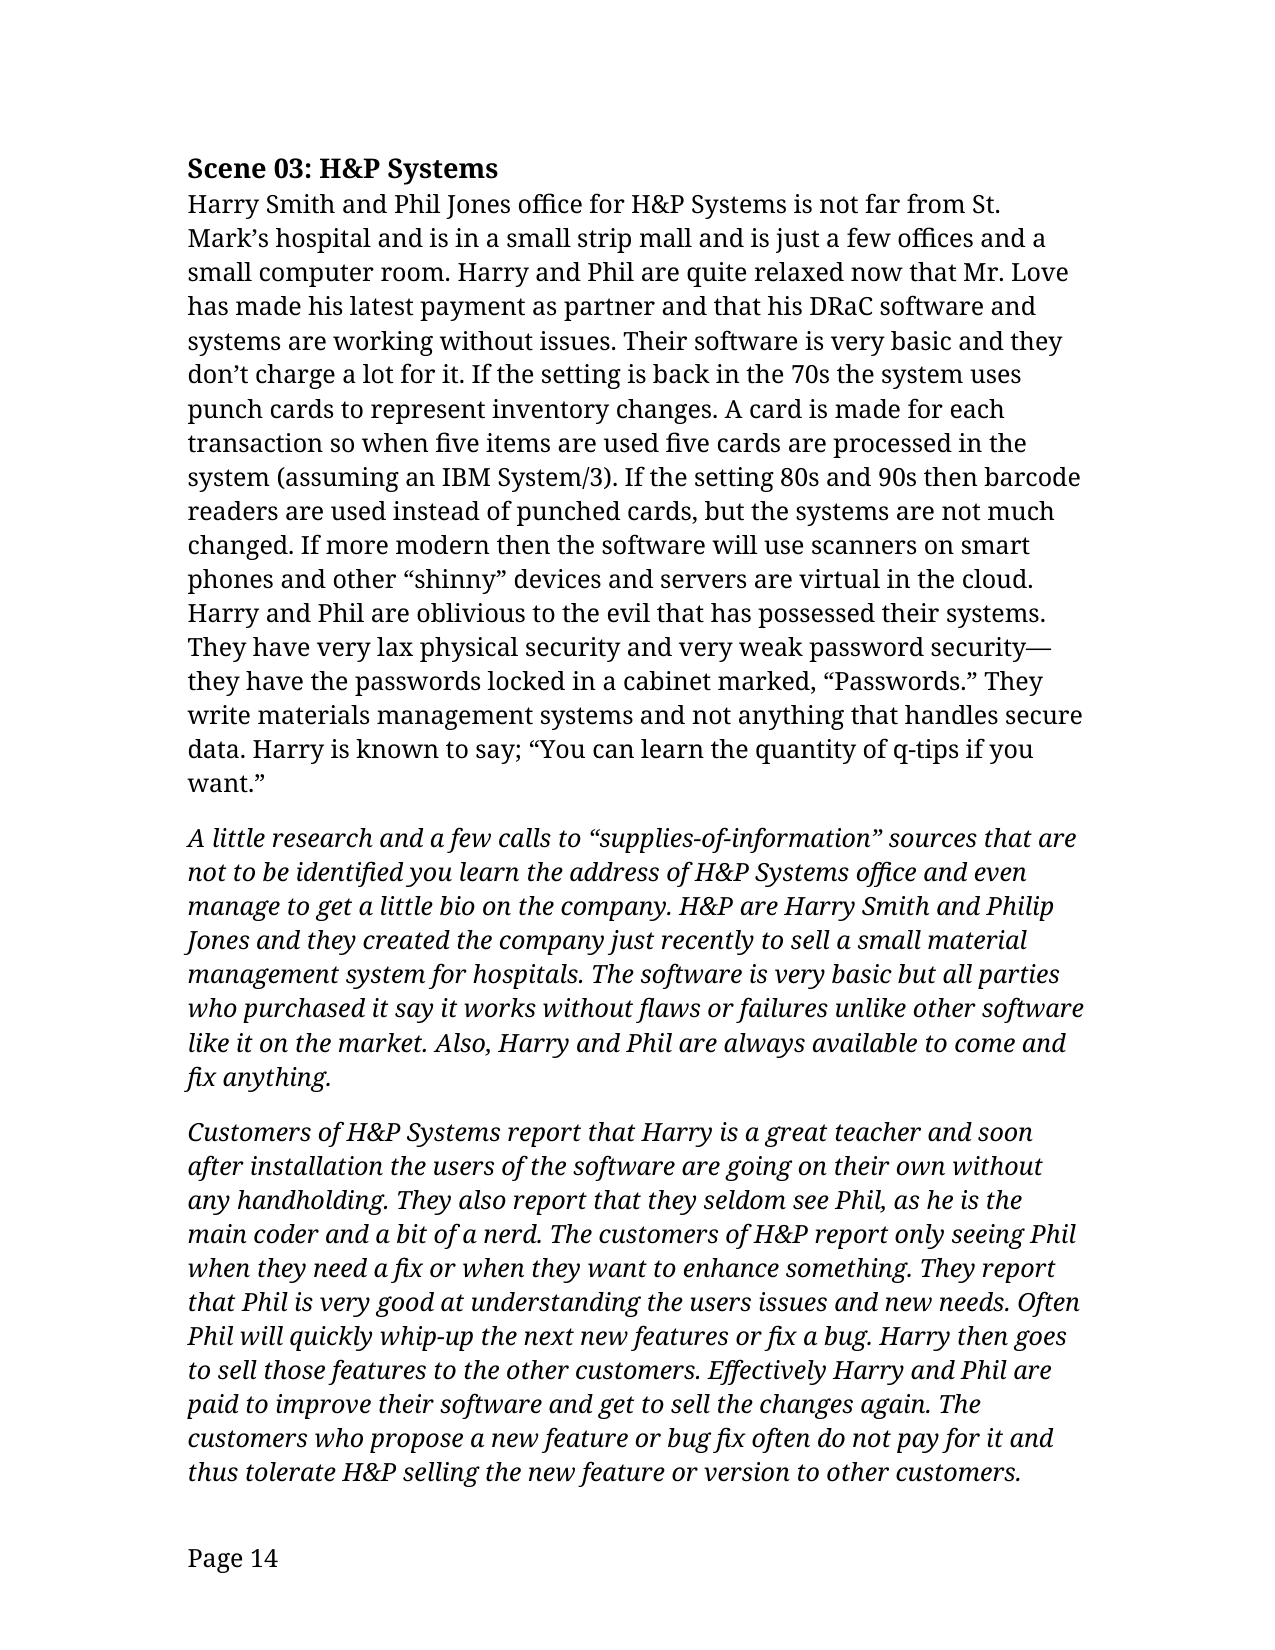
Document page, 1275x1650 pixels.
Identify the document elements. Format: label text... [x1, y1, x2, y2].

text Customers of H&P Systems report that Harry is a great teacher and soon after installation the users of the software are going on their own without any handholding. They also report that they seldom see Phil, as he is the main coder and a bit of a nerd. The customers of H&P report only seeing Phil when they need a fix or when they want to enhance something. They report that Phil is very good at understanding the users issues and new needs. Often Phil will quickly whip-up the next new features or fix a bug. Harry then goes to sell those features to the other customers. Effectively Harry and Phil are paid to improve their software and get to sell the changes again. The customers who propose a new feature or bug fix often do not pay for it and thus tolerate H&P selling the new feature or version to other customers. [187, 1114, 1087, 1489]
text Harry Smith and Phil Jones office for H&P Systems is not far from St. Mark’s hospital and is in a small strip mall and is just a few offices and a small computer room. Harry and Phil are quite relaxed now that Mr. Love has made his latest payment as partner and that his DRaC software and systems are working without issues. Their software is very basic and they don’t charge a lot for it. If the setting is back in the 70s the system uses punch cards to represent inventory changes. A card is made for each transaction so when five items are used five cards are processed in the system (assuming an IBM System/3). If the setting 80s and 90s then barcode readers are used instead of punched cards, but the systems are not much changed. If more modern then the software will use scanners on smart phones and other “shinny” devices and servers are virtual in the cloud. Harry and Phil are oblivious to the evil that has possessed their systems. They have very lax physical security and very weak password security—they have the passwords locked in a cabinet marked, “Passwords.” They write materials management systems and not anything that handles secure data. Harry is known to say; “You can learn the quantity of q-tips if you want.” [187, 187, 1087, 800]
subtitle Scene 03: H&P Systems [187, 150, 1087, 187]
text A little research and a few calls to “supplies-of-information” sources that are not to be identified you learn the address of H&P Systems office and even manage to get a little bio on the company. H&P are Harry Smith and Philip Jones and they created the company just recently to sell a small material management system for hospitals. The software is very basic but all parties who purchased it say it works without flaws or failures unlike other software like it on the market. Also, Harry and Phil are always available to come and fix anything. [187, 821, 1087, 1093]
